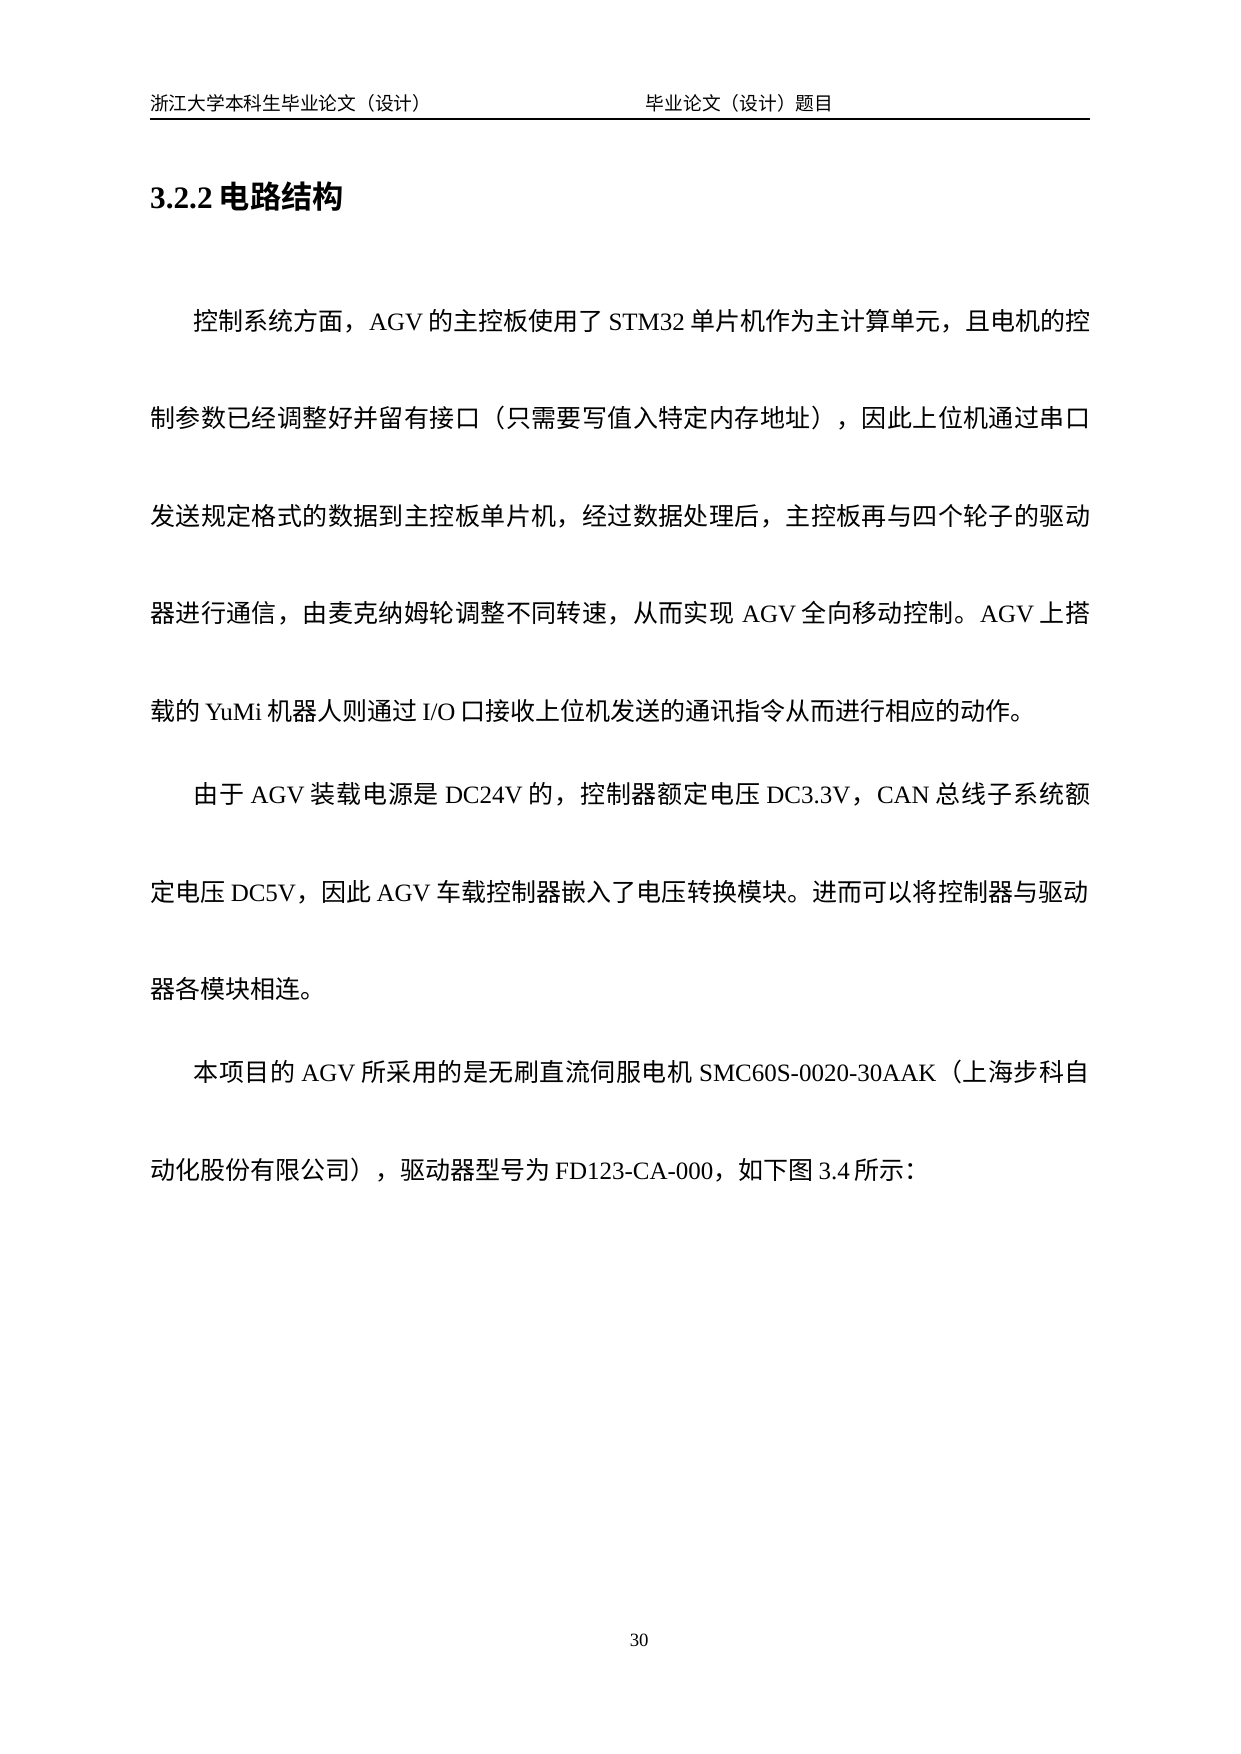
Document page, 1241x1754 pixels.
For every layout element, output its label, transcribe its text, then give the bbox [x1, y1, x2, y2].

text 3.2.2电路结构 [150, 162, 1090, 227]
text 本项目的AGV所采用的是无刷直流伺服电机SMC60S-0020-30AAK（上海步科自动化股份有限公司），驱动器型号为FD123-CA-000，如下图3.4所示： [150, 1038, 1090, 1201]
text 控制系统方面，AGV的主控板使用了STM32单片机作为主计算单元，且电机的控制参数已经调整好并留有接口（只需要写值入特定内存地址），因此上位机通过串口发送规定格式的数据到主控板单片机，经过数据处理后，主控板再与四个轮子的驱动器进行通信，由麦克纳姆轮调整不同转速，从而实现AGV全向移动控制。AGV上搭载的YuMi机器人则通过I/O口接收上位机发送的通讯指令从而进行相应的动作。 [150, 287, 1090, 742]
text 由于AGV装载电源是DC24V的，控制器额定电压DC3.3V，CAN总线子系统额定电压DC5V，因此AGV车载控制器嵌入了电压转换模块。进而可以将控制器与驱动器各模块相连。 [150, 760, 1090, 1020]
